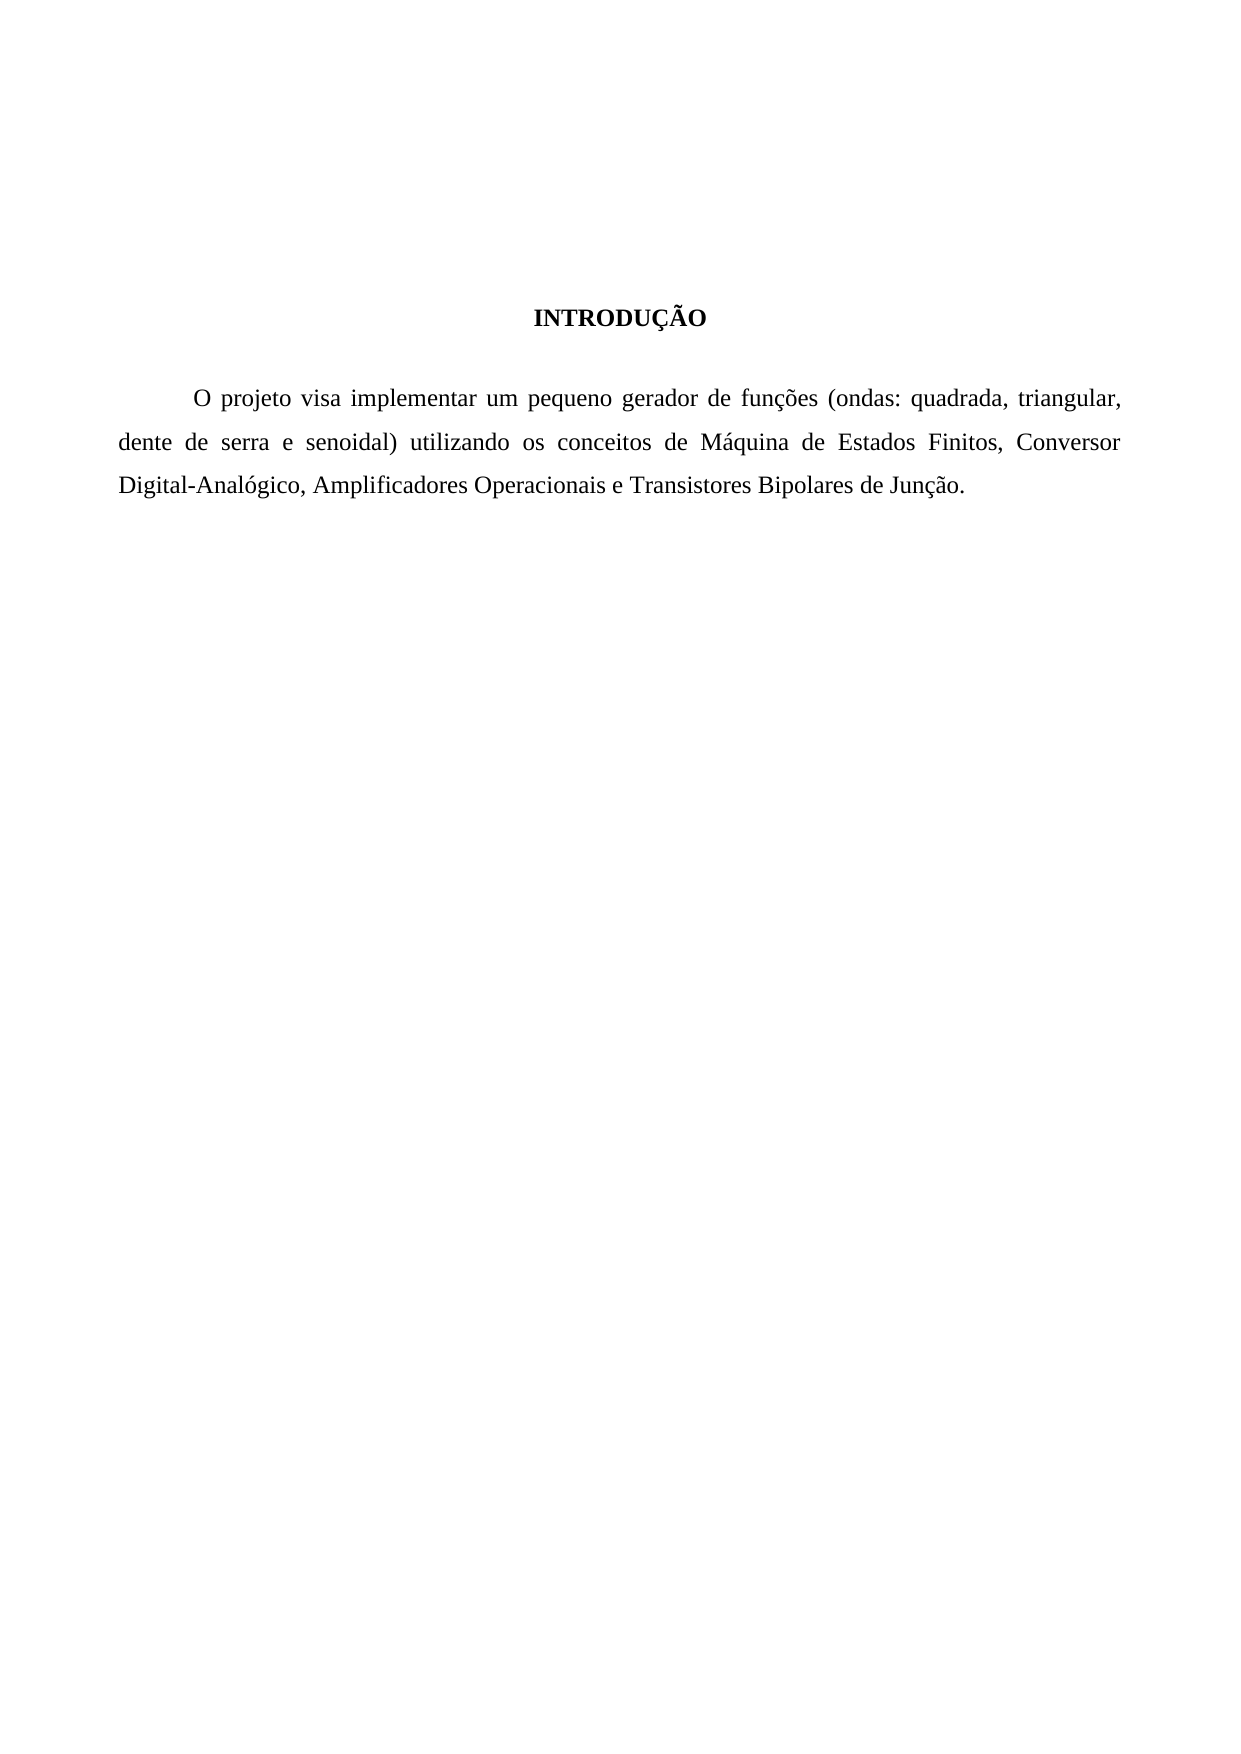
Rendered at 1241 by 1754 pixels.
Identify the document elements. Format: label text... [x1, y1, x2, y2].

subtitle INTRODUÇÃO [118, 303, 1122, 332]
text O projeto visa implementar um pequeno gerador de funções (ondas: quadrada, triangular, dente de serra e senoidal) utilizando os conceitos de Máquina de Estados Finitos, Conversor Digital-Analógico, Amplificadores Operacionais e Transistores Bipolares de Junção. [118, 455, 1122, 498]
text O projeto visa implementar um pequeno gerador de funções (ondas: quadrada, triangular, dente de serra e senoidal) utilizando os conceitos de Máquina de Estados Finitos, Conversor Digital-Analógico, Amplificadores Operacionais e Transistores Bipolares de Junção. [118, 383, 1122, 427]
